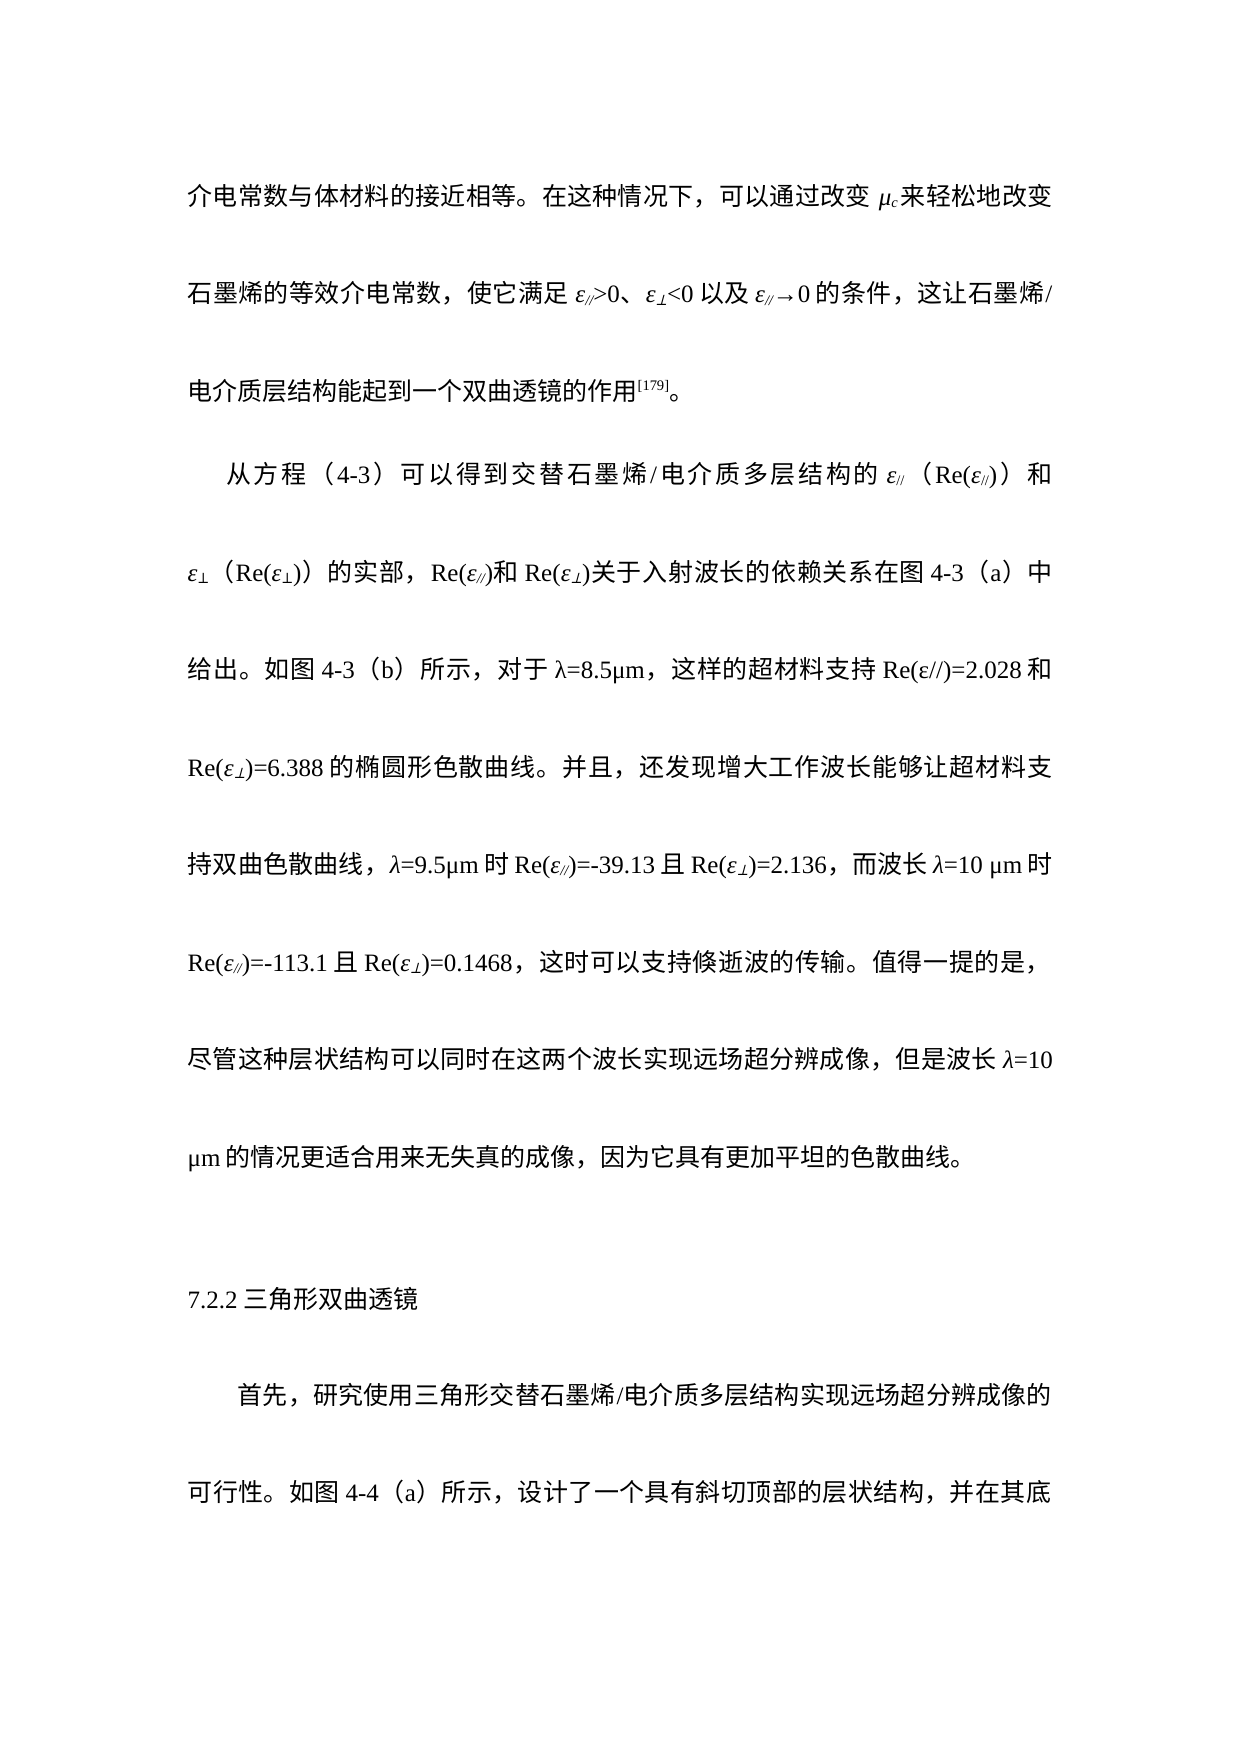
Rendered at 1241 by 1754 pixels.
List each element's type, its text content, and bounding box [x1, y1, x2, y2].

subtitle 7.2.2 三角形双曲透镜 [187, 1265, 1053, 1330]
text 从方程（4-3）可以得到交替石墨烯/电介质多层结构的ε//（Re(ε//)）和ε⊥（Re(ε⊥)）的实部，Re(ε//)和Re(ε⊥)关于入射波长的依赖关系在图4-3（a）中给出。如图4-3（b）所示，对于λ=8.5μm，这样的超材料支持Re(ε//)=2.028和Re(ε⊥)=6.388的椭圆形色散曲线。并且，还发现增大工作波长能够让超材料支持双曲色散曲线，λ=9.5μm时Re(ε//)=-39.13且Re(ε⊥)=2.136，而波长λ=10 μm时Re(ε//)=-113.1且Re(ε⊥)=0.1468，这时可以支持倏逝波的传输。值得一提的是，尽管这种层状结构可以同时在这两个波长实现远场超分辨成像，但是波长λ=10 μm的情况更适合用来无失真的成像，因为它具有更加平坦的色散曲线。 [187, 440, 1053, 1188]
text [187, 1361, 1053, 1523]
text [187, 162, 1053, 422]
